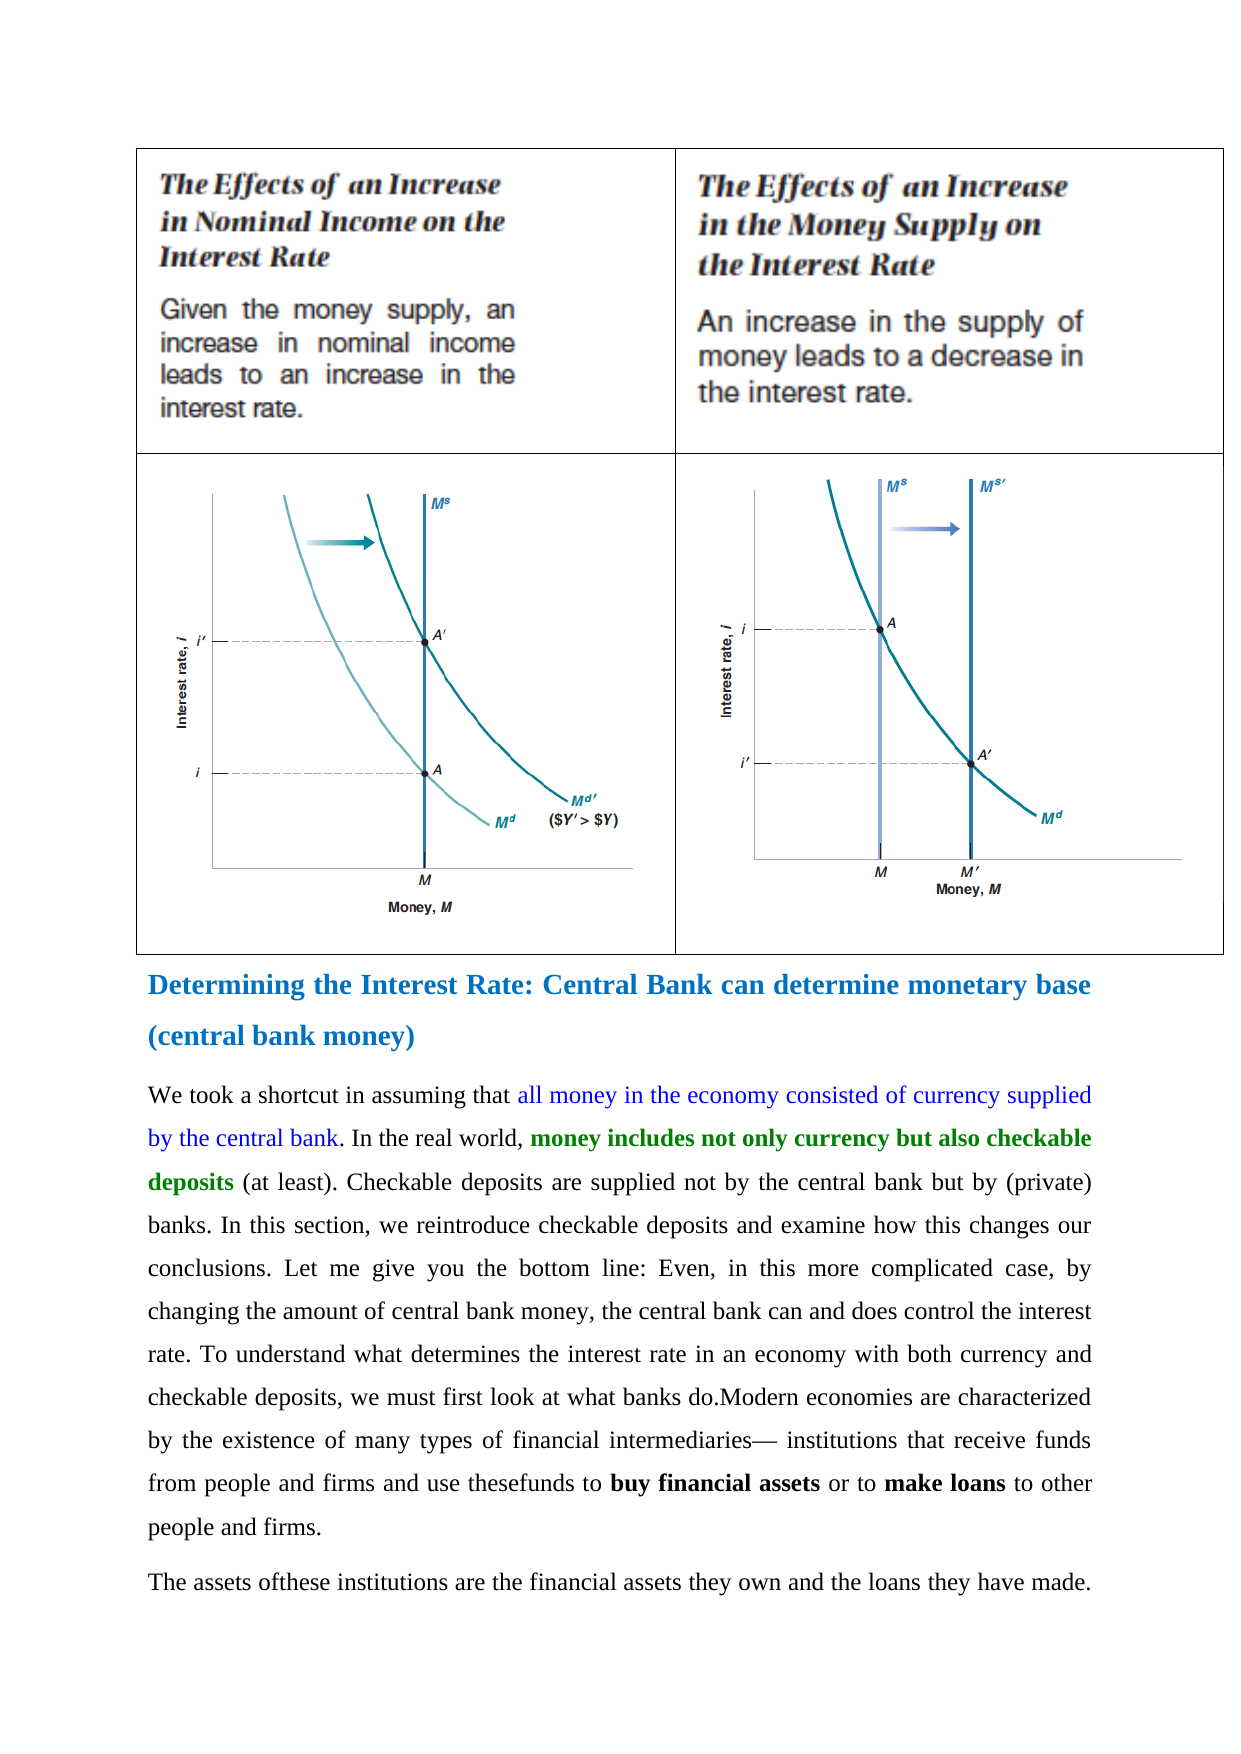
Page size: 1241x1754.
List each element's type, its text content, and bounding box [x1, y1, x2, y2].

picture [686, 466, 1224, 903]
text We took a shortcut in assuming that all money in the economy consisted of currency supplied by the central bank. In the real world, money includes not only currency but also checkable deposits (at least). Checkable deposits are supplied not by the central bank but by (private) banks. In this section, we reintroduce checkable deposits and examine how this changes our conclusions. Let me give you the bottom line: Even, in this more complicated case, by changing the amount of central bank money, the central bank can and does control the interest rate. To understand what determines the interest rate in an economy with both currency and checkable deposits, we must first look at what banks do.Modern economies are characterized by the existence of many types of financial intermediaries— institutions that receive funds from people and firms and use thesefunds to buy financial assets or to make loans to other people and firms. [148, 1080, 1093, 1540]
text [148, 1567, 1093, 1596]
picture [147, 466, 675, 929]
table_cell [137, 454, 675, 954]
picture [686, 161, 1111, 427]
table_header [137, 149, 675, 453]
table_header [676, 149, 1223, 453]
text Determining the Interest Rate: Central Bank can determine monetary base (central bank money) [148, 967, 1093, 1051]
table_cell [676, 454, 1223, 954]
picture [147, 161, 533, 427]
